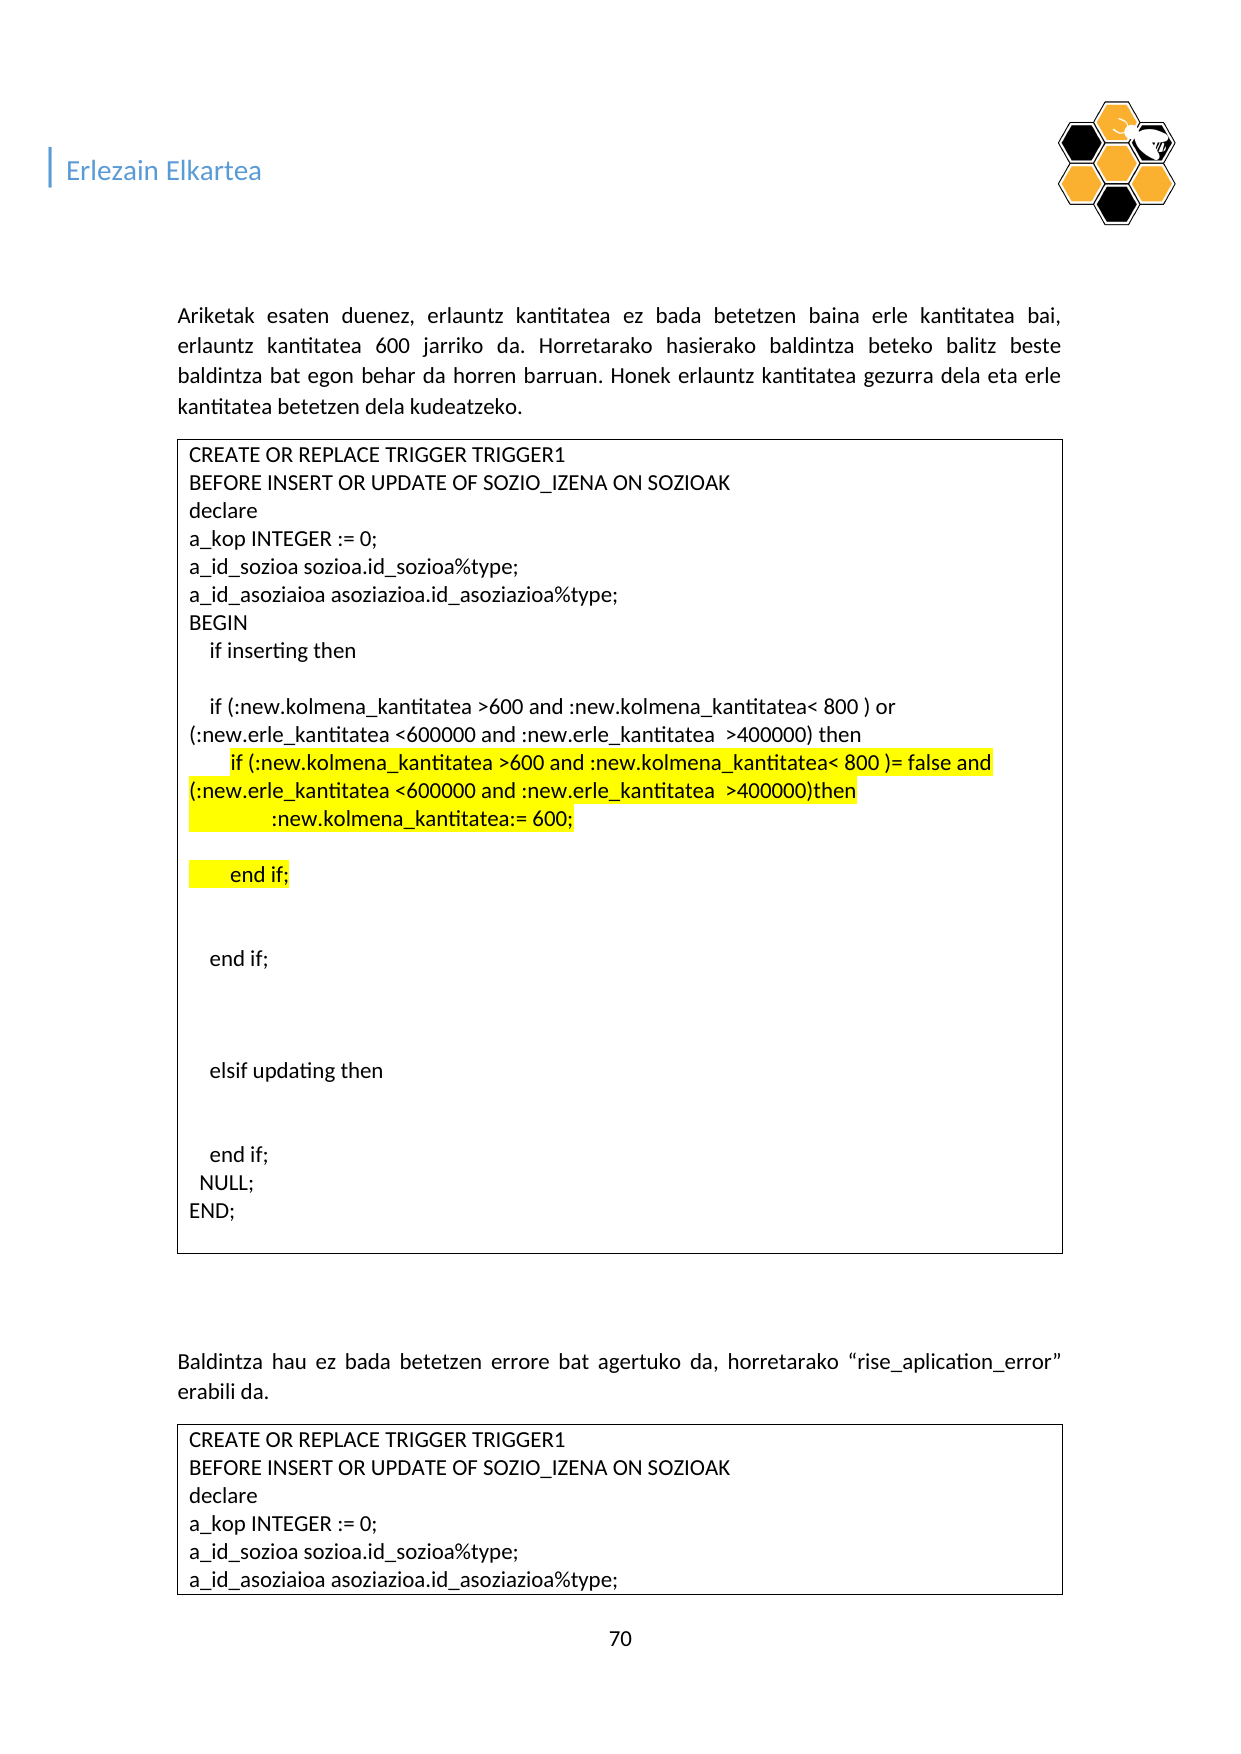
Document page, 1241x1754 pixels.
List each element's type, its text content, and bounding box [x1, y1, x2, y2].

text Baldintza hau ez bada betetzen errore bat agertuko da, horretarako “rise_aplication_error” erabili da. [177, 1347, 1063, 1405]
table_header CREATE OR REPLACE TRIGGER TRIGGER1 BEFORE INSERT OR UPDATE OF SOZIO_IZENA ON SOZIOAK declare a_kop INTEGER := 0; a_id_sozioa sozioa.id_sozioa%type; a_id_asoziaioa asoziazioa.id_asoziazioa%type; BEGIN if inserting then if (:new.kolmena_kantitatea >600 and :new.kolmena_kantitatea< 800 ) or (:new.erle_kantitatea <600000 and :new.erle_kantitatea >400000) then if (:new.kolmena_kantitatea >600 and :new.kolmena_kantitatea< 800 )= false and (:new.erle_kantitatea <600000 and :new.erle_kantitatea >400000)then :new.kolmena_kantitatea:= 600; end if; end if; elsif updating then end if; NULL; END; [178, 440, 1062, 1252]
text Ariketak esaten duenez, erlauntz kantitatea ez bada betetzen baina erle kantitatea bai, erlauntz kantitatea 600 jarriko da. Horretarako hasierako baldintza beteko balitz beste baldintza bat egon behar da horren barruan. Honek erlauntz kantitatea gezurra dela eta erle kantitatea betetzen dela kudeatzeko. [177, 301, 1063, 420]
picture [1045, 101, 1200, 227]
